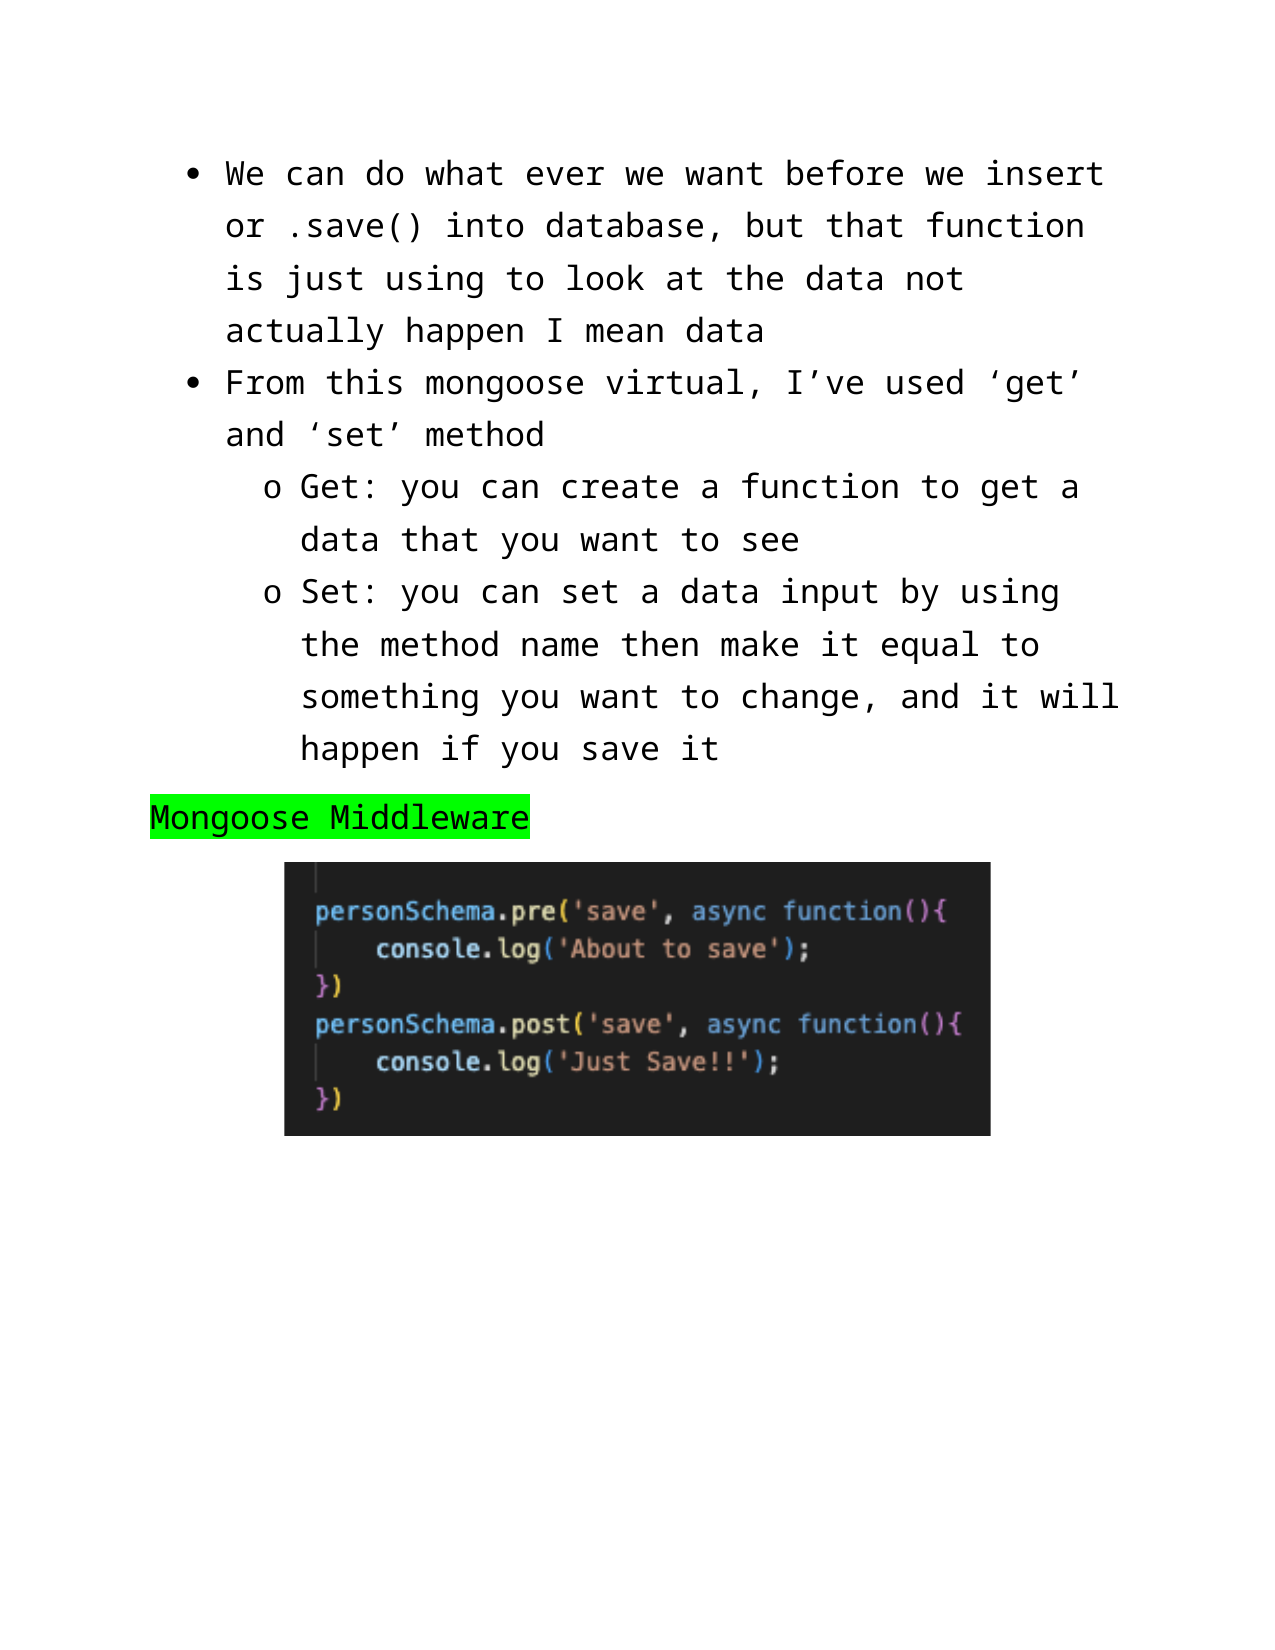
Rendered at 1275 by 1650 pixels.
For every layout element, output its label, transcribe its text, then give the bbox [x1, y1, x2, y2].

list Set: you can set a data input by using the method name then make it equal to something you want to change, and it will happen if you save it [262, 568, 1125, 770]
list From this mongoose virtual, I’ve used ‘get’ and ‘set’ method [187, 359, 1125, 456]
text Mongoose Middleware [150, 793, 1125, 839]
list Get: you can create a function to get a data that you want to see [262, 463, 1125, 561]
list We can do what ever we want before we insert or .save() into database, but that function is just using to look at the data not actually happen I mean data [187, 150, 1125, 352]
picture [284, 862, 991, 1136]
